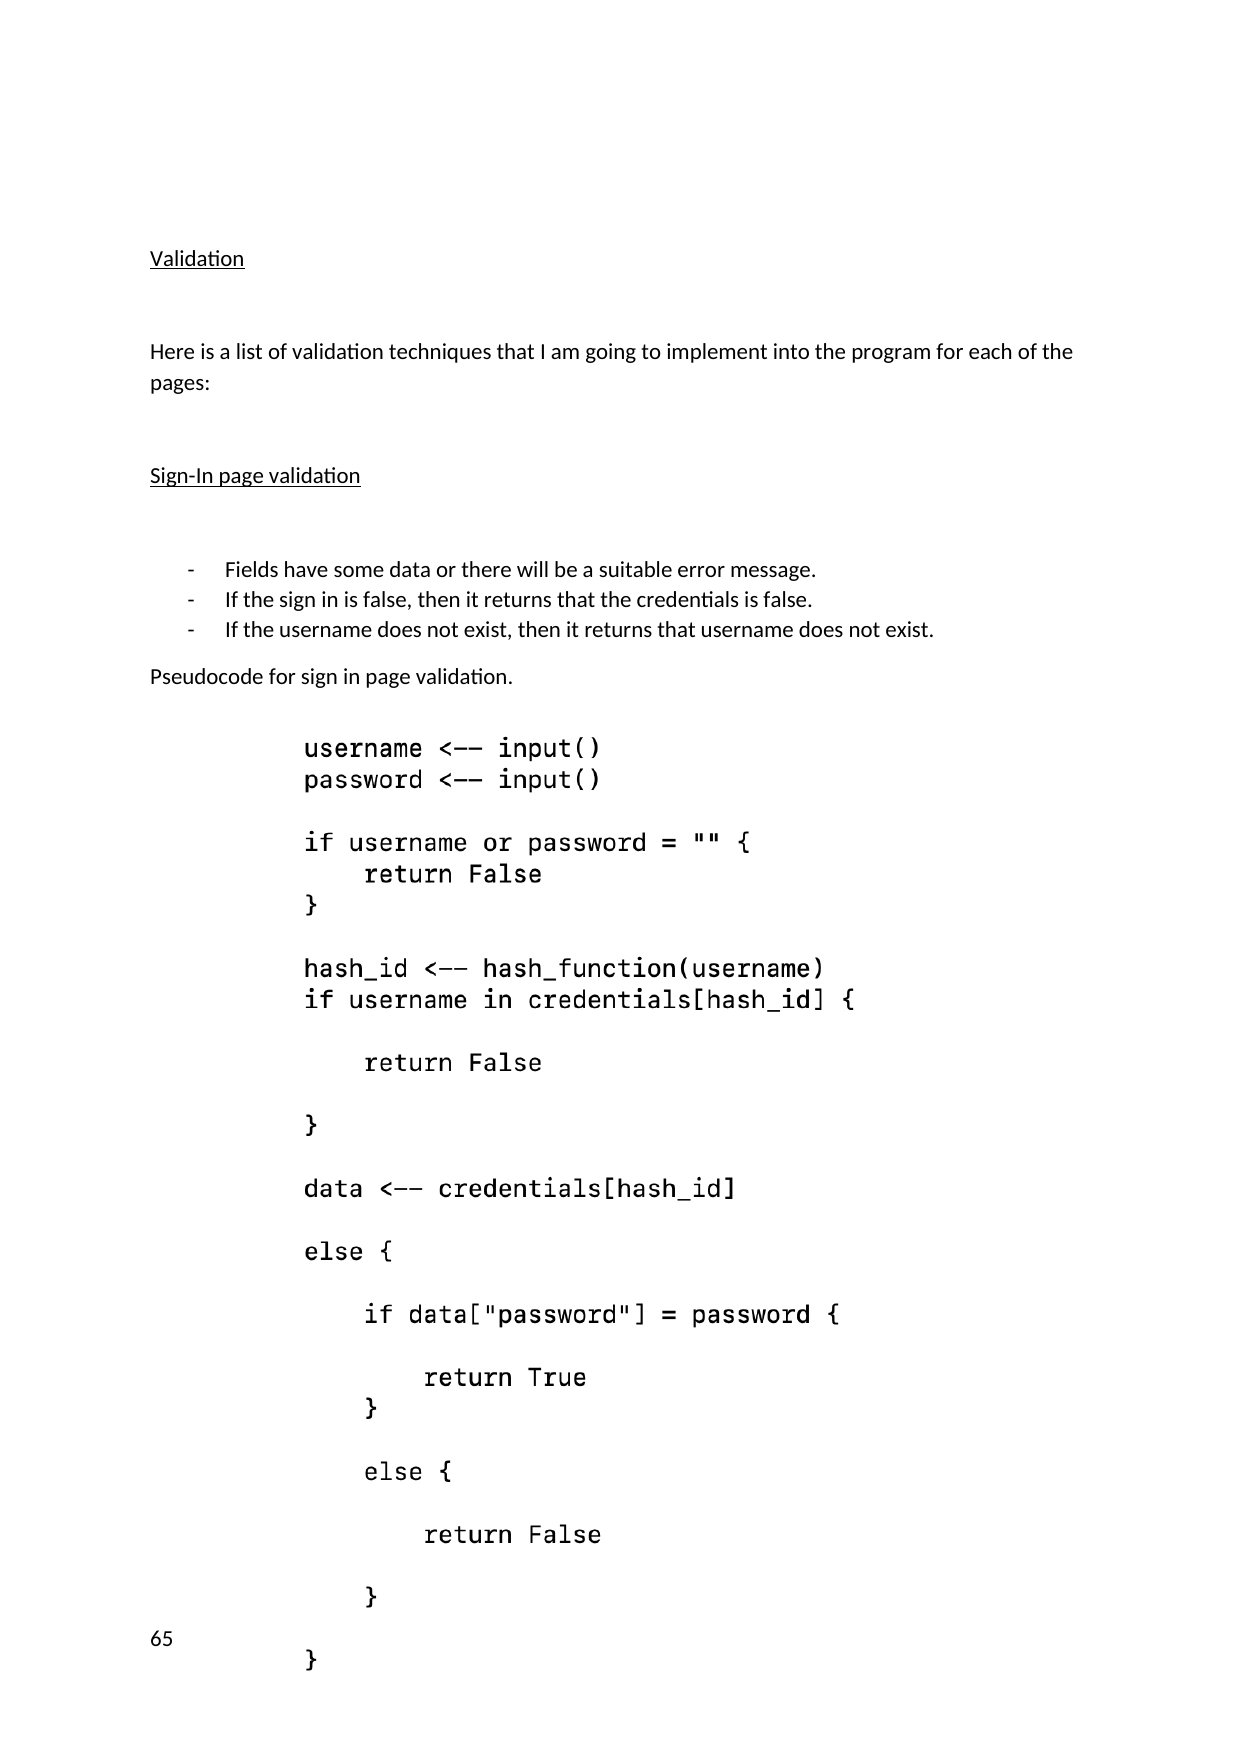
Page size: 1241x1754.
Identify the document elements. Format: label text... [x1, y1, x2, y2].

text Here is a list of validation techniques that I am going to implement into the program for each of the pages: [150, 337, 1090, 396]
text Pseudocode for sign in page validation. [150, 662, 1090, 691]
list Fields have some data or there will be a suitable error message. [187, 555, 1090, 583]
list If the username does not exist, then it returns that username does not exist. [187, 616, 1090, 644]
picture [295, 733, 883, 1680]
text Validation [150, 244, 1090, 272]
list If the sign in is false, then it returns that the credentials is false. [187, 585, 1090, 613]
text Sign-In page validation [150, 461, 1090, 489]
